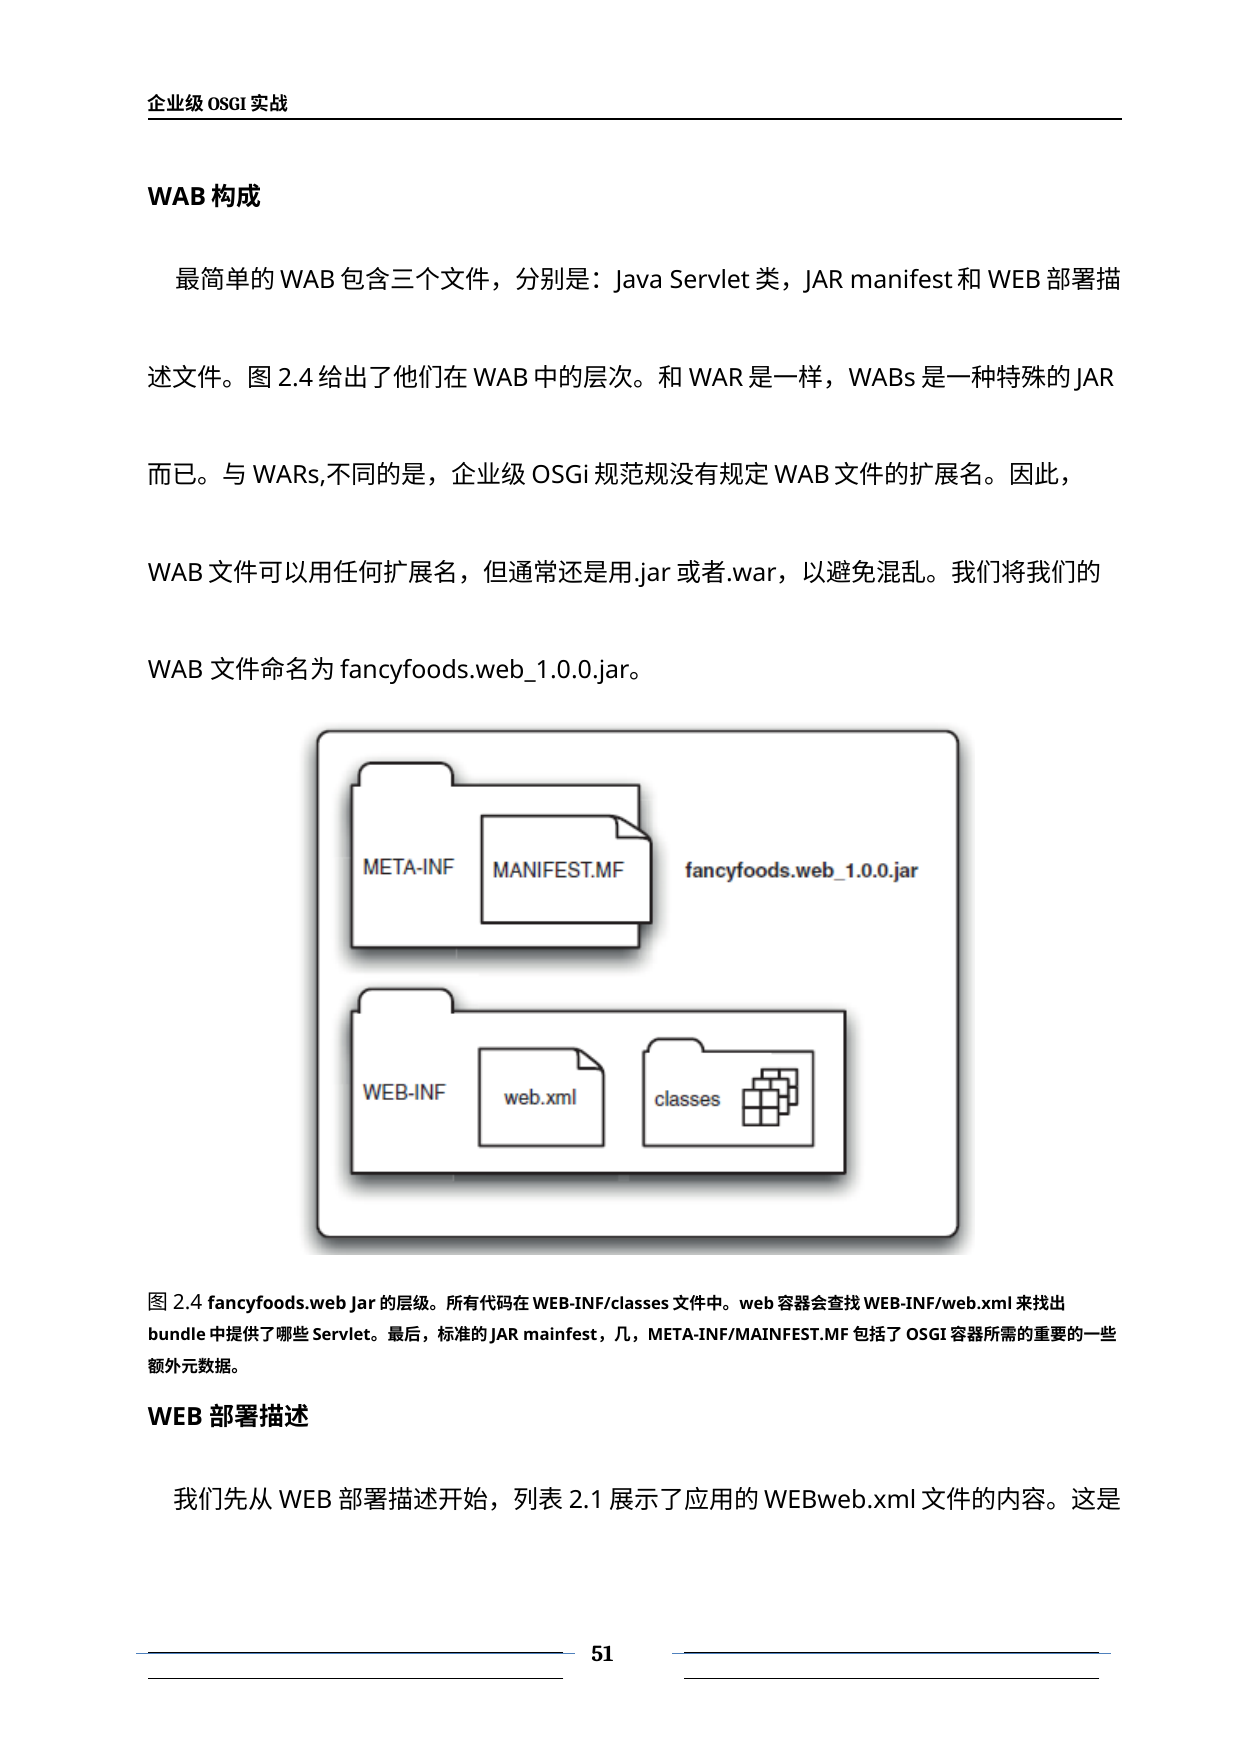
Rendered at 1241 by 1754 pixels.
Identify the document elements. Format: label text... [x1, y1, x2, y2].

text WAB构成 [148, 162, 1122, 227]
text 最简单的WAB包含三个文件，分别是：Java Servlet类，JAR manifest和WEB部署描述文件。图2.4给出了他们在WAB中的层次。和WAR是一样，WABs是一种特殊的JAR而已。与WARs,不同的是，企业级OSGi规范规没有规定WAB文件的扩展名。因此，WAB文件可以用任何扩展名，但通常还是用.jar或者.war，以避免混乱。我们将我们的WAB 文件命名为fancyfoods.web_1.0.0.jar。 [148, 245, 1122, 700]
text WEB 部署描述 [148, 1382, 1122, 1447]
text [148, 1465, 1122, 1530]
picture [295, 718, 975, 1255]
text 图2.4 fancyfoods.web Jar的层级。所有代码在WEB-INF/classes文件中。web容器会查找WEB-INF/web.xml来找出bundle中提供了哪些Servlet。最后，标准的JAR mainfest，几，META-INF/MAINFEST.MF包括了OSGI容器所需的重要的一些额外元数据。 [148, 1284, 1122, 1382]
